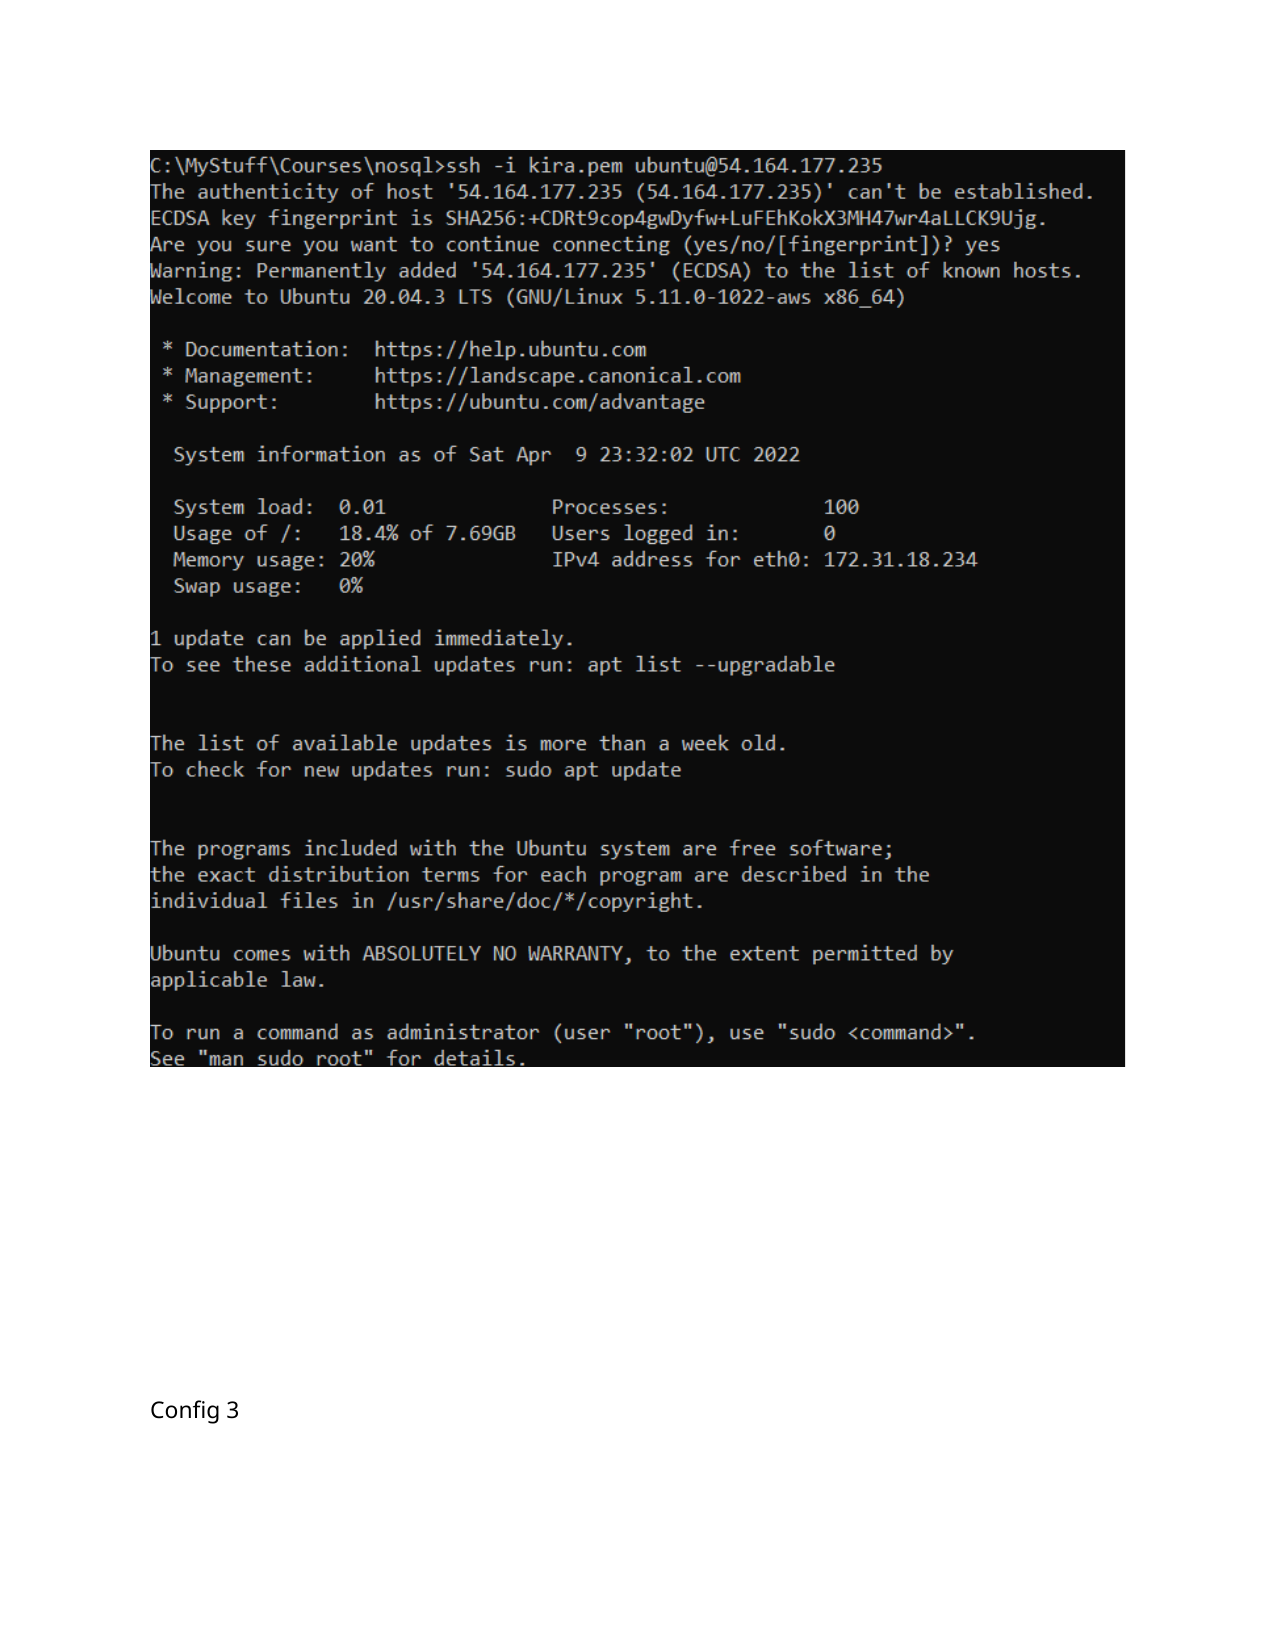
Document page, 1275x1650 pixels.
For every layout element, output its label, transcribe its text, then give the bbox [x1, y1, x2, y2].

picture [150, 150, 1125, 1067]
text Config 3 [150, 1394, 1125, 1425]
